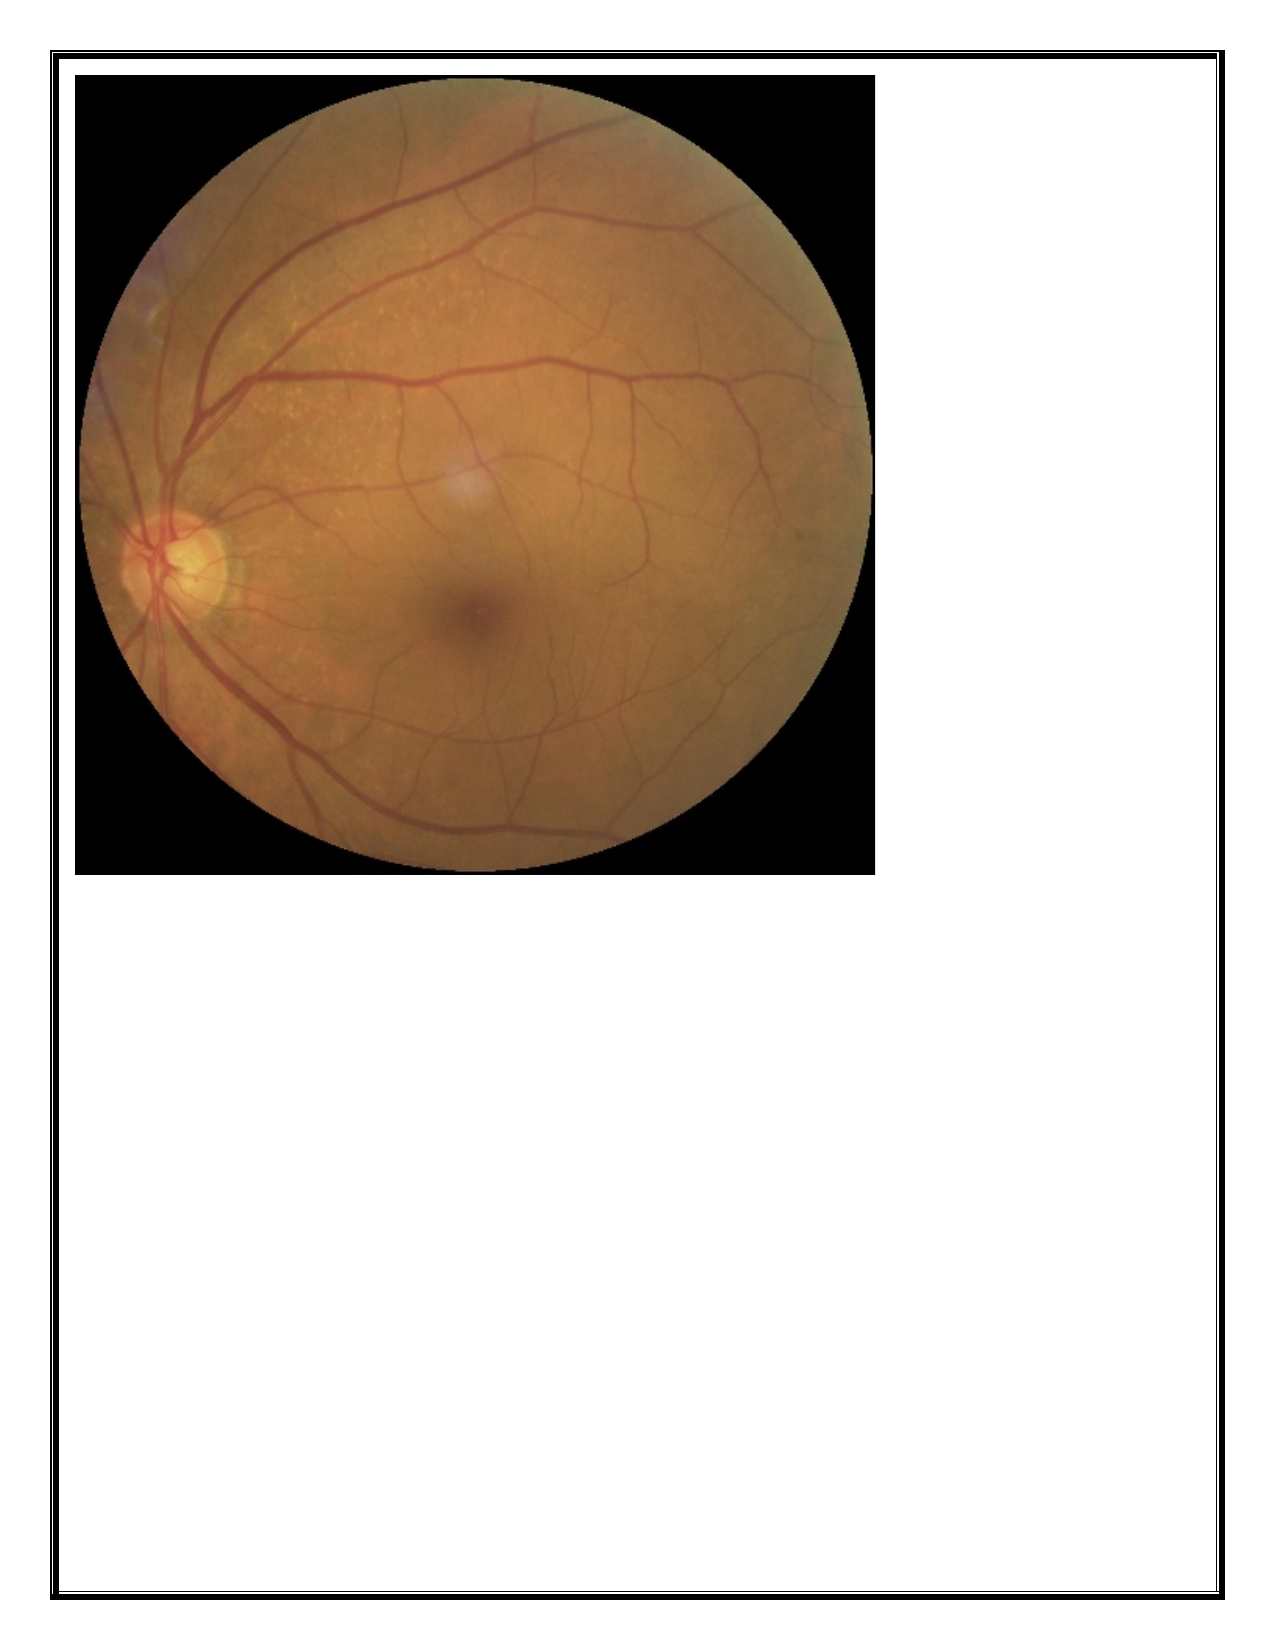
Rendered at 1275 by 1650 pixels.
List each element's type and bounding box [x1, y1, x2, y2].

picture [75, 75, 876, 875]
